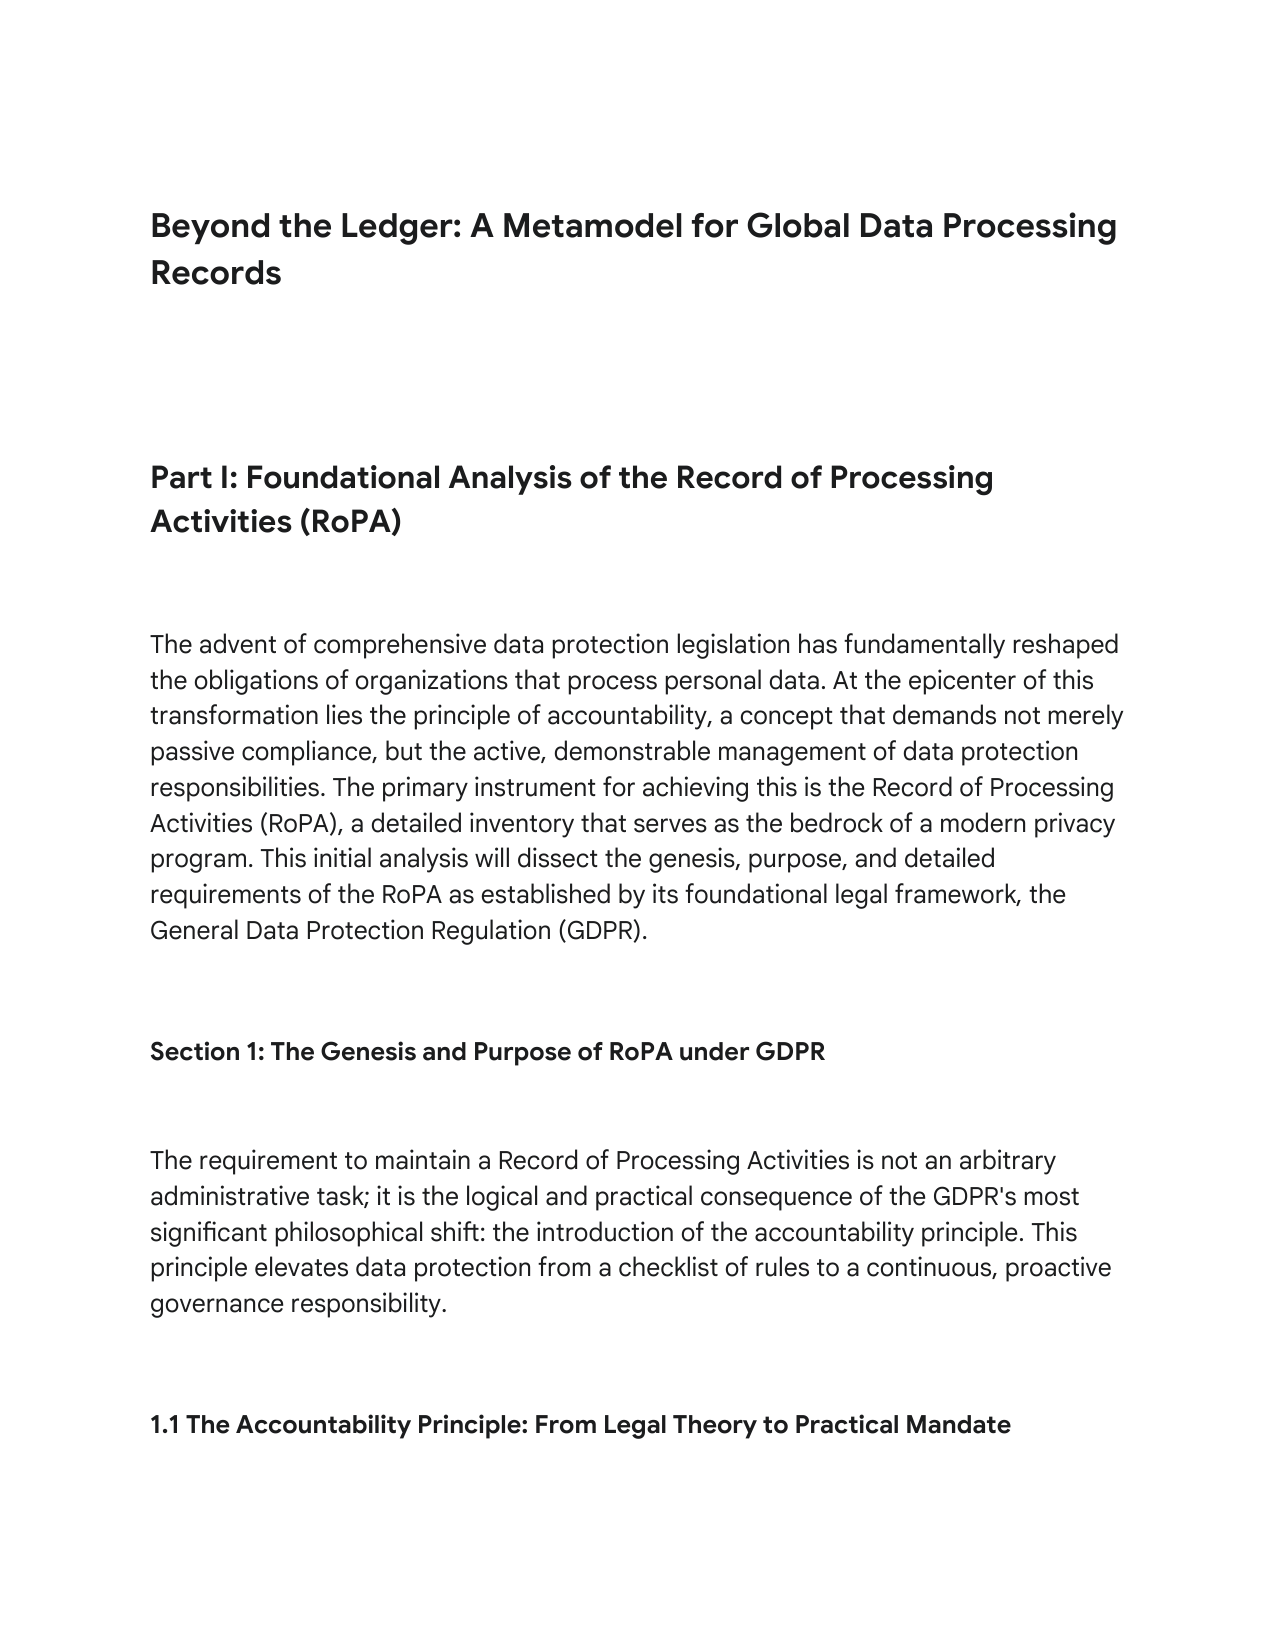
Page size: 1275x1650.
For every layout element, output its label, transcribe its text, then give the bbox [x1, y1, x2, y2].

text The requirement to maintain a Record of Processing Activities is not an arbitrary administrative task; it is the logical and practical consequence of the GDPR's most significant philosophical shift: the introduction of the accountability principle. This principle elevates data protection from a checklist of rules to a continuous, proactive governance responsibility. [150, 1145, 1125, 1320]
subtitle Part I: Foundational Analysis of the Record of Processing Activities (RoPA) [150, 458, 1125, 542]
subtitle Section 1: The Genesis and Purpose of RoPA under GDPR [150, 1036, 1125, 1068]
text The advent of comprehensive data protection legislation has fundamentally reshaped the obligations of organizations that process personal data. At the epicenter of this transformation lies the principle of accountability, a concept that demands not merely passive compliance, but the active, demonstrable management of data protection responsibilities. The primary instrument for achieving this is the Record of Processing Activities (RoPA), a detailed inventory that serves as the bedrock of a modern privacy program. This initial analysis will dissect the genesis, purpose, and detailed requirements of the RoPA as established by its foundational legal framework, the General Data Protection Regulation (GDPR). [150, 629, 1125, 946]
subtitle 1.1 The Accountability Principle: From Legal Theory to Practical Mandate [150, 1410, 1125, 1441]
subtitle Beyond the Ledger: A Metamodel for Global Data Processing Records [150, 205, 1125, 294]
